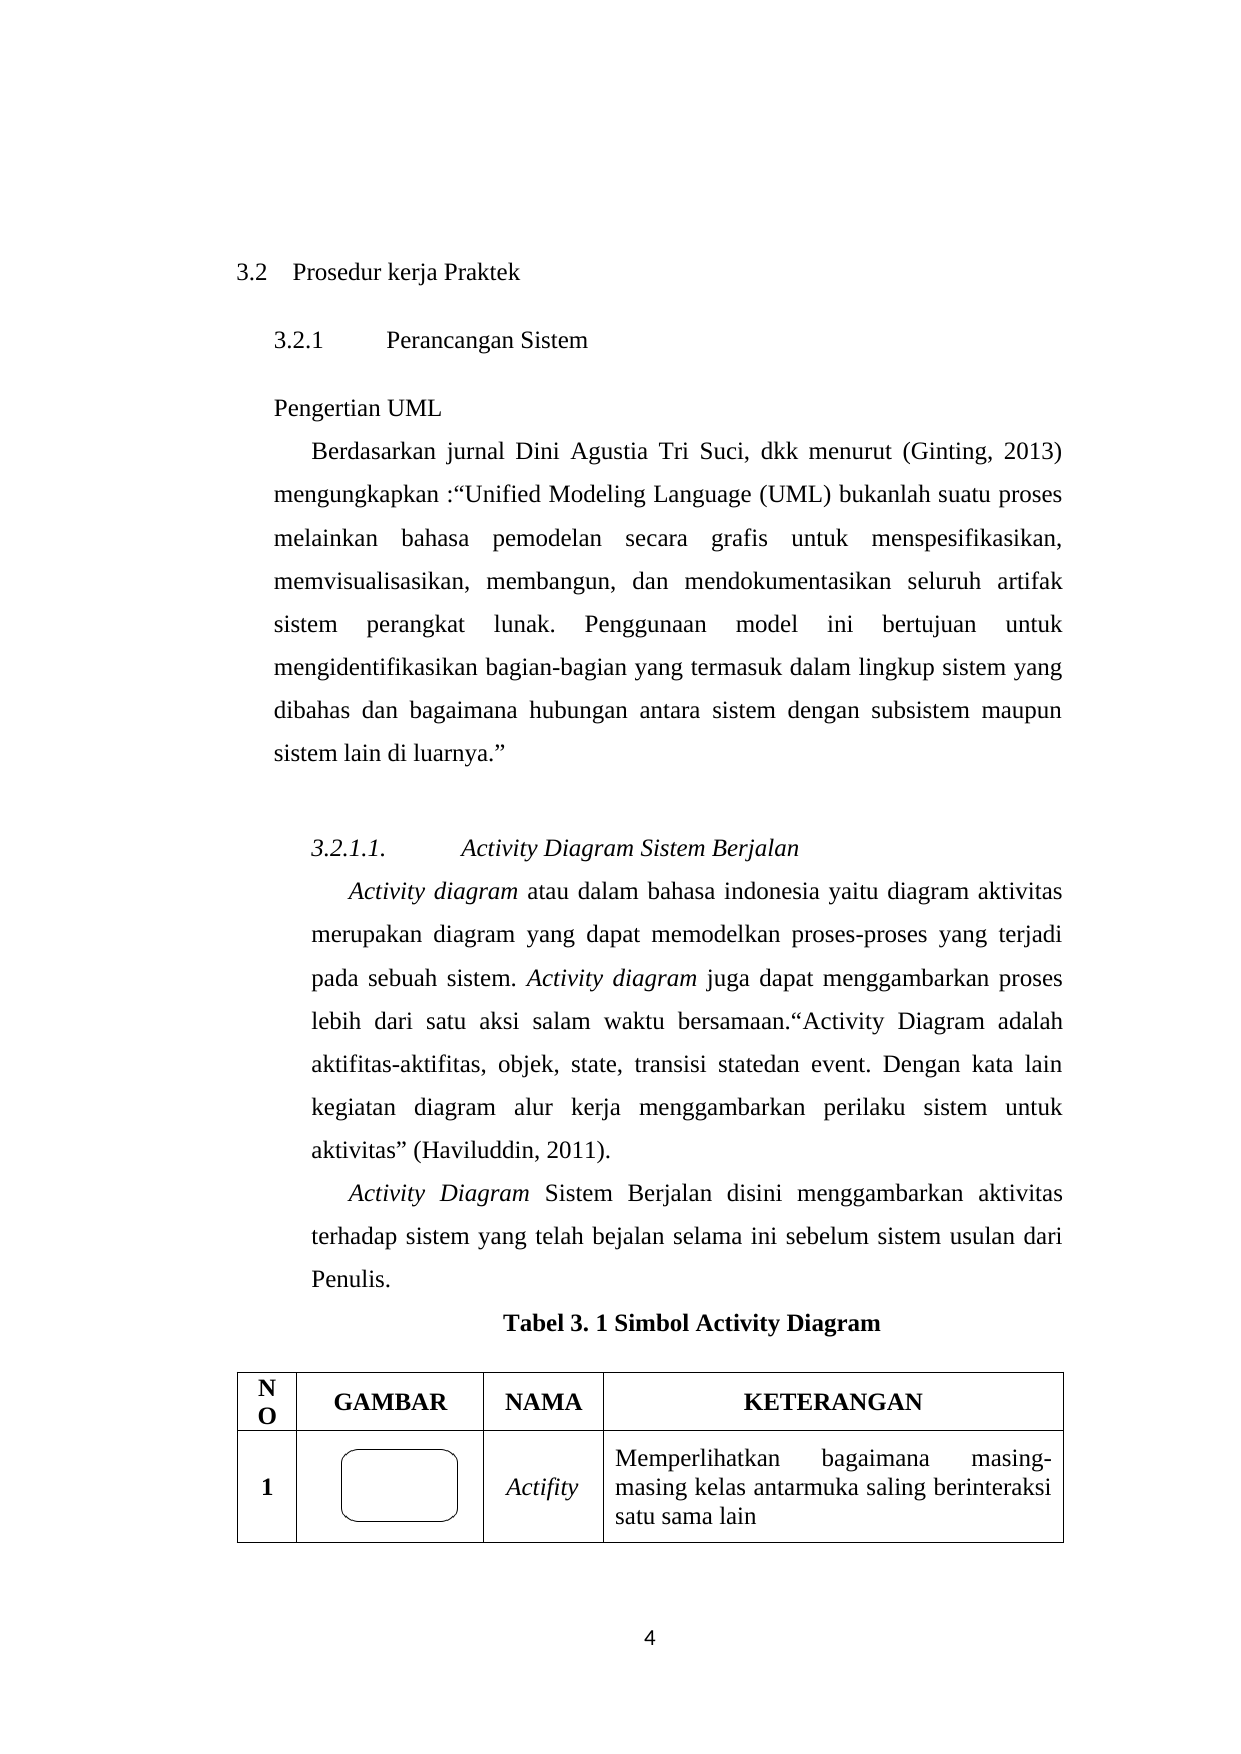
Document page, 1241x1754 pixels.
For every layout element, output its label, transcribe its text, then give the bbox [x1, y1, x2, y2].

text Tabel 3. 1 Simbol Activity Diagram [321, 1308, 1063, 1336]
table_header NO [238, 1373, 296, 1430]
table_cell Memperlihatkan bagaimana masing-masing kelas antarmuka saling berinteraksi satu sama lain [604, 1431, 1063, 1542]
text Berdasarkan jurnal Dini Agustia Tri Suci, dkk menurut (Ginting, 2013) mengungkapkan :“Unified Modeling Language (UML) bukanlah suatu proses melainkan bahasa pemodelan secara grafis untuk menspesifikasikan, memvisualisasikan, membangun, dan mendokumentasikan seluruh artifak sistem perangkat lunak. Penggunaan model ini bertujuan untuk mengidentifikasikan bagian-bagian yang termasuk dalam lingkup sistem yang dibahas dan bagaimana hubungan antara sistem dengan subsistem maupun sistem lain di luarnya.” [274, 436, 1063, 767]
table_cell [297, 1431, 483, 1542]
table_header GAMBAR [297, 1373, 483, 1430]
text Pengertian UML [274, 393, 1063, 422]
subtitle Perancangan Sistem [274, 325, 1063, 354]
table_header KETERANGAN [604, 1373, 1063, 1430]
text Activity Diagram Sistem Berjalan disini menggambarkan aktivitas terhadap sistem yang telah bejalan selama ini sebelum sistem usulan dari Penulis. [311, 1178, 1063, 1293]
subtitle Activity Diagram Sistem Berjalan [311, 833, 1063, 862]
subtitle Prosedur kerja Praktek [236, 257, 1063, 286]
table_cell 1 [238, 1431, 296, 1542]
table_cell Actifity [484, 1431, 603, 1542]
picture [334, 1446, 466, 1526]
text Activity diagram atau dalam bahasa indonesia yaitu diagram aktivitas merupakan diagram yang dapat memodelkan proses-proses yang terjadi pada sebuah sistem. Activity diagram juga dapat menggambarkan proses lebih dari satu aksi salam waktu bersamaan.“Activity Diagram adalah aktifitas-aktifitas, objek, state, transisi statedan event. Dengan kata lain kegiatan diagram alur kerja menggambarkan perilaku sistem untuk aktivitas” (Haviluddin, 2011). [311, 876, 1063, 1164]
table_header NAMA [484, 1373, 603, 1430]
